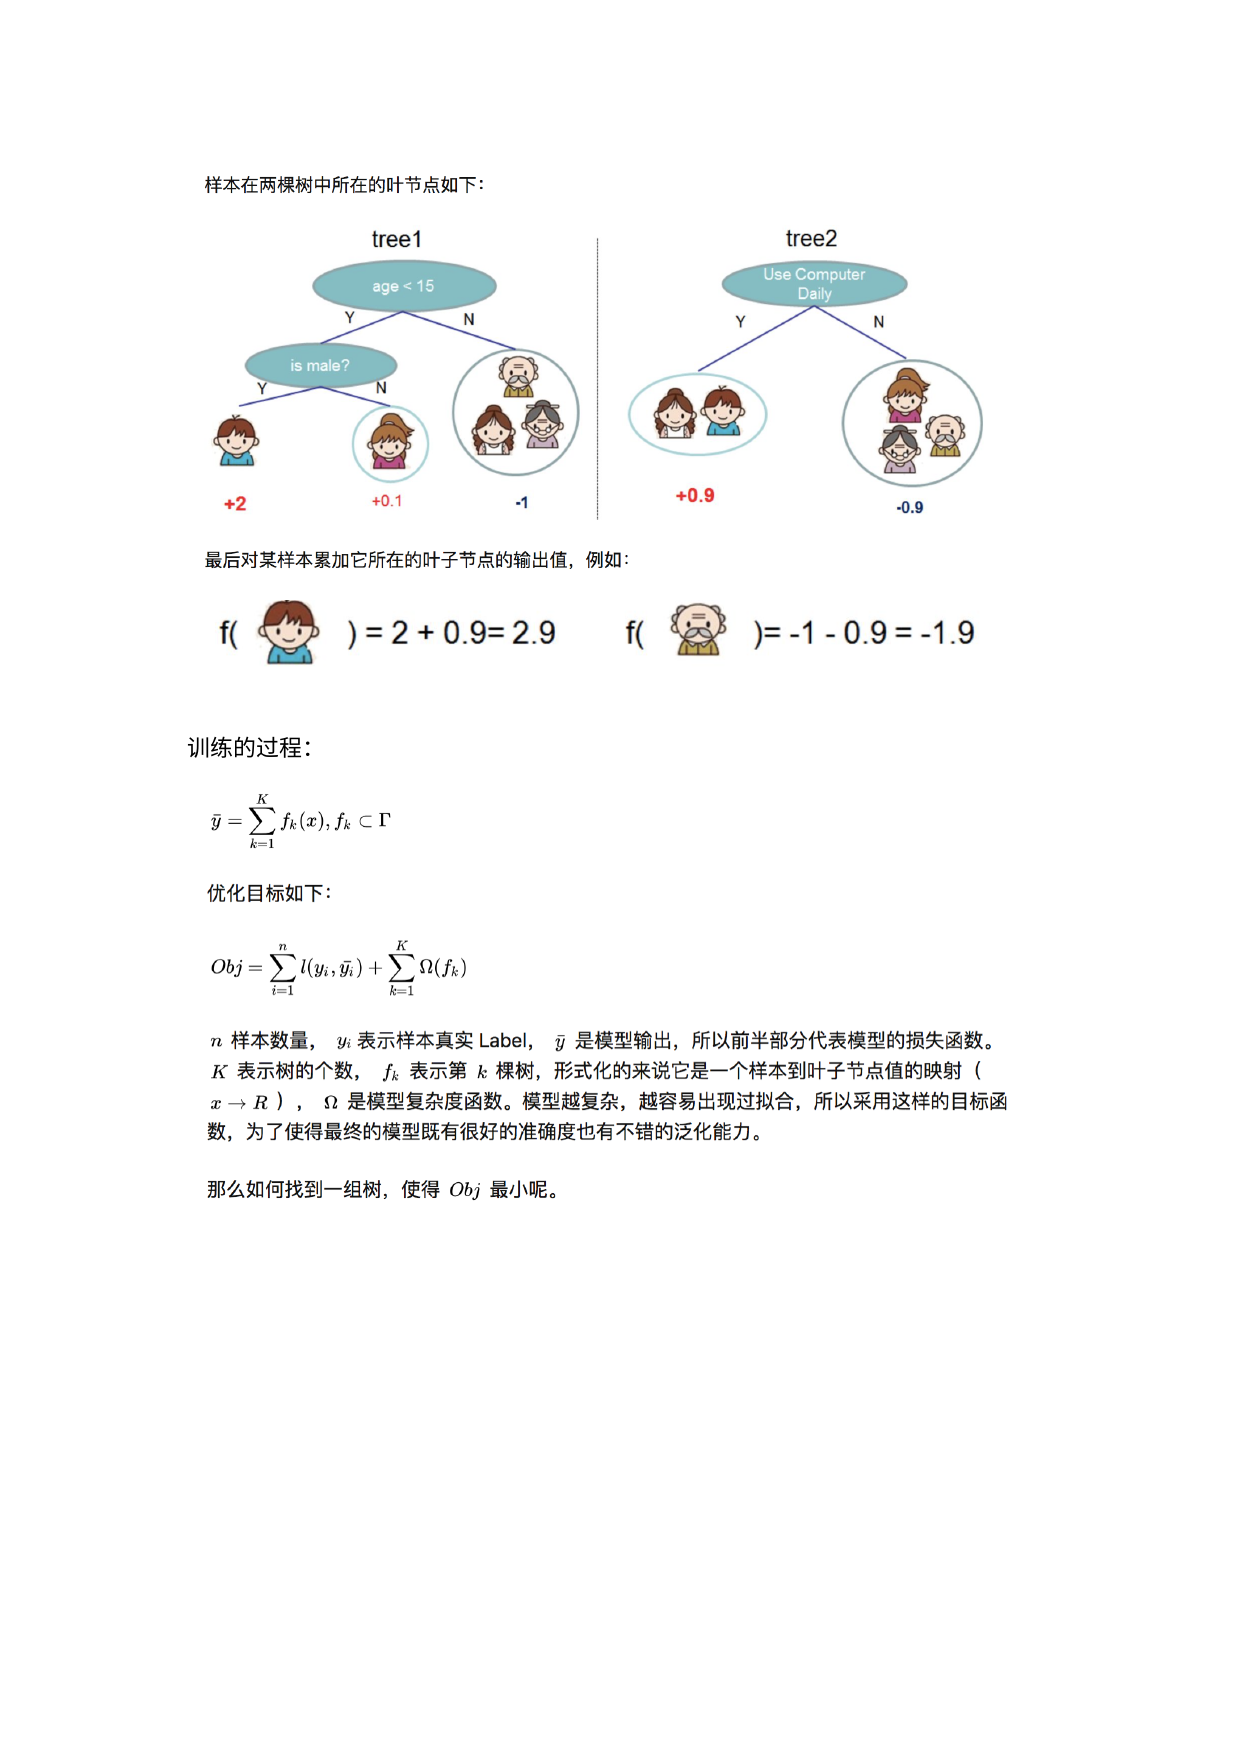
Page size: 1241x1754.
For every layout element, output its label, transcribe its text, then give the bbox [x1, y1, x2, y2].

picture [187, 162, 1044, 687]
text 训练的过程： [187, 714, 1053, 779]
picture [187, 779, 1044, 1208]
